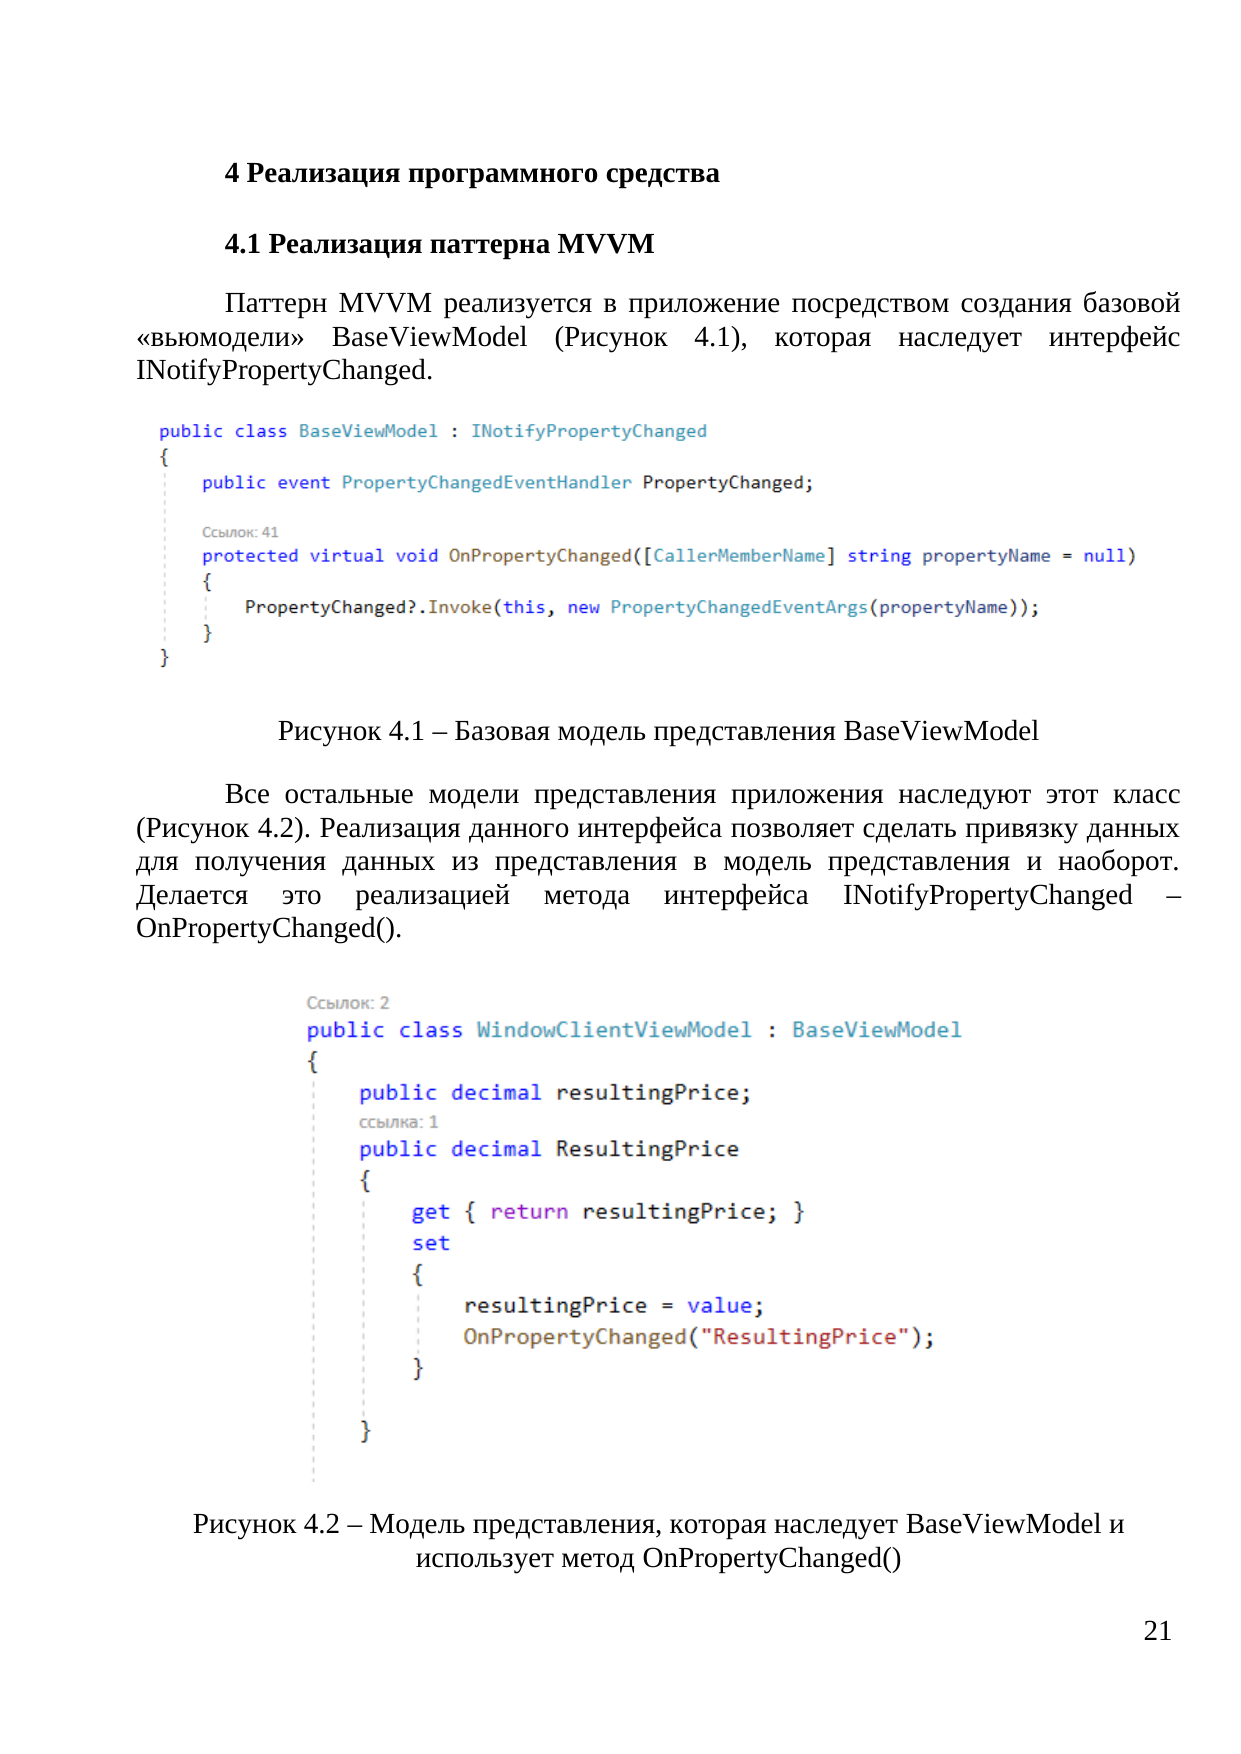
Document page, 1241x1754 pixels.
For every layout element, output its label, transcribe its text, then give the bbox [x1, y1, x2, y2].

text Рисунок 4.1 – Базовая модель представления BaseViewModel [136, 713, 1181, 747]
text Паттерн MVVM реализуется в приложение посредством создания базовой «вьюмодели» BaseViewModel (Рисунок 4.1), которая наследует интерфейс INotifyPropertyChanged. [136, 285, 1181, 386]
subtitle 4 Реализация программного средства [136, 156, 1181, 189]
text Все остальные модели представления приложения наследуют этот класс (Рисунок 4.2). Реализация данного интерфейса позволяет сделать привязку данных для получения данных из представления в модель представления и наоборот. Делается это реализацией метода интерфейса INotifyPropertyChanged – OnPropertyChanged(). [136, 776, 1181, 944]
picture [285, 981, 1032, 1482]
subtitle 4.1 Реализация паттерна MVVM [136, 227, 1181, 260]
text Рисунок 4.2 – Модель представления, которая наследует BaseViewModel и использует метод OnPropertyChanged() [136, 1506, 1181, 1573]
picture [135, 415, 1182, 689]
